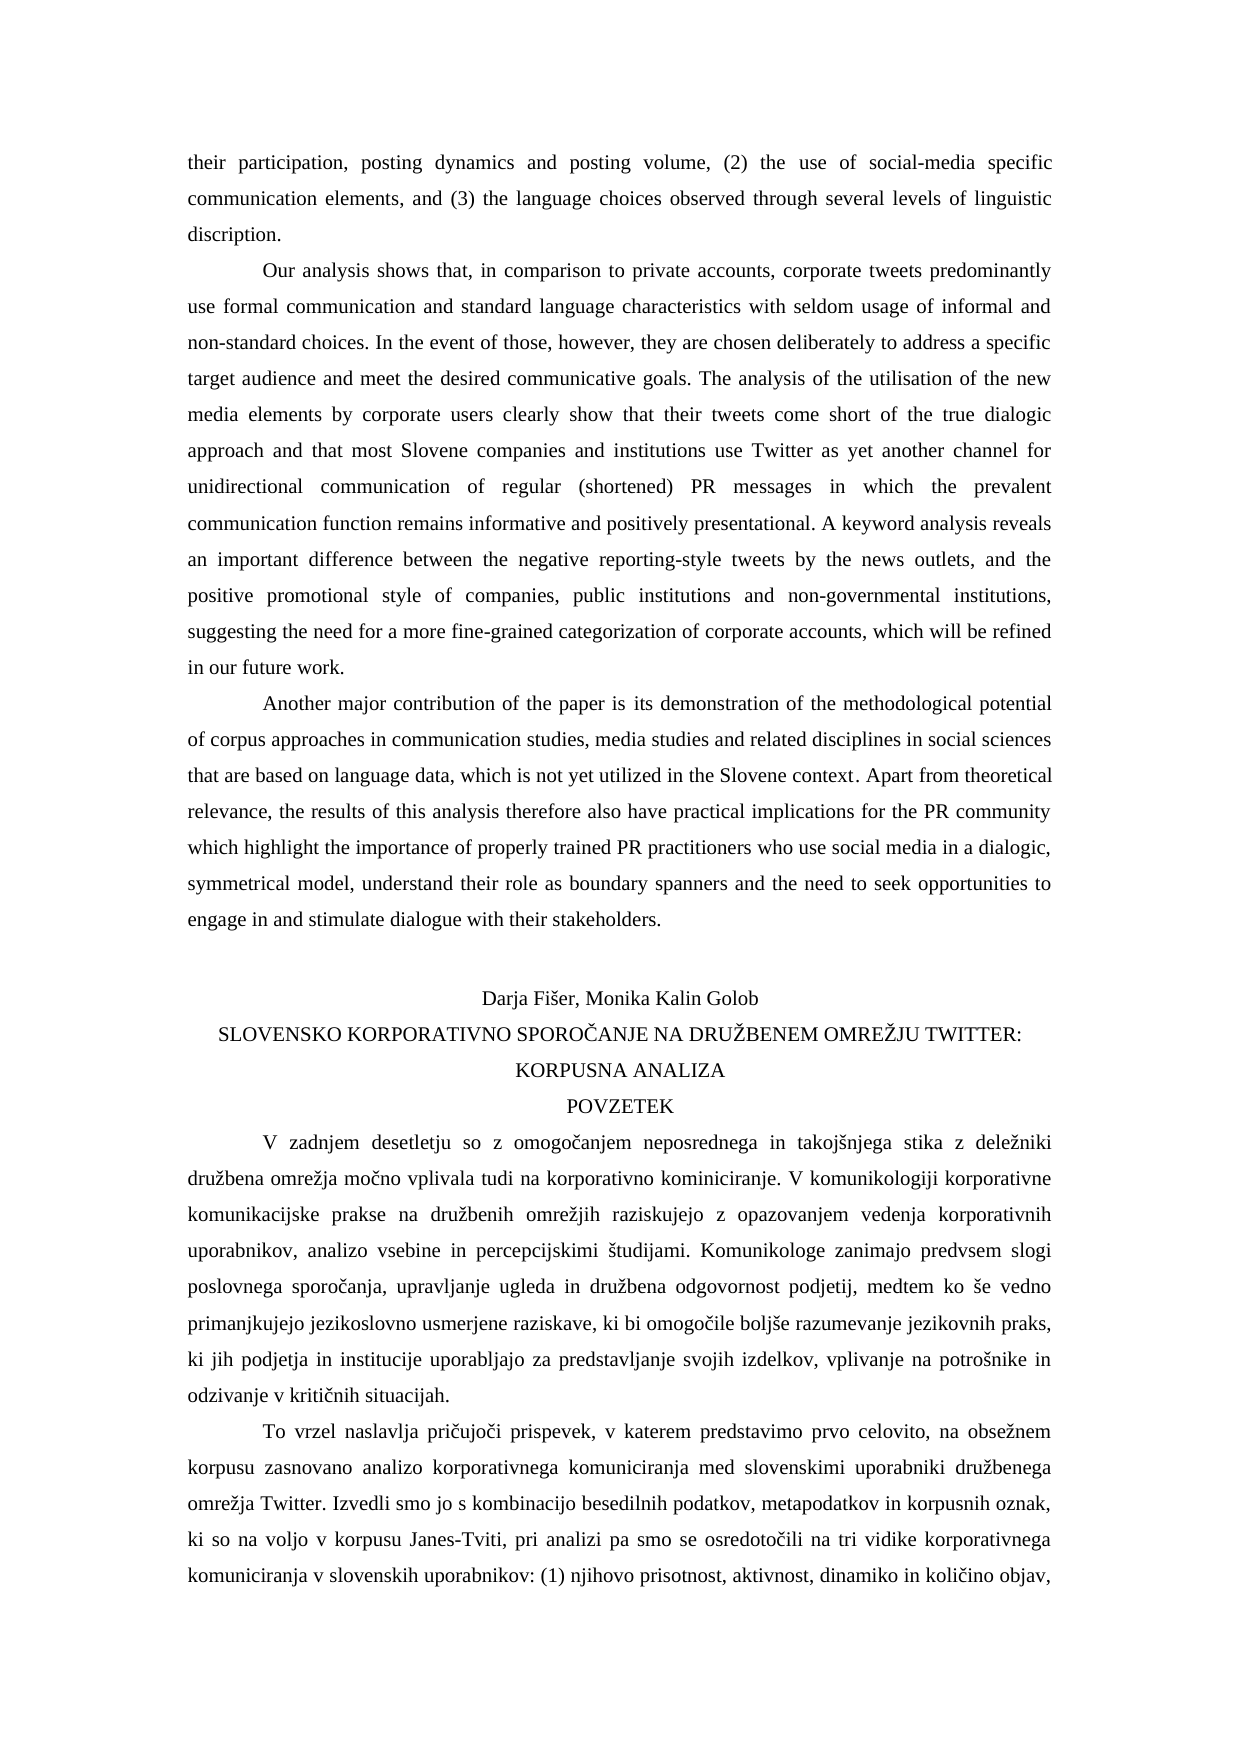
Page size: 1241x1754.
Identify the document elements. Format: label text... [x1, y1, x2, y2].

text Darja Fišer, Monika Kalin Golob [187, 986, 1053, 1010]
text SLOVENSKO KORPORATIVNO SPOROČANJE NA DRUŽBENEM OMREŽJU TWITTER: KORPUSNA ANALIZA [187, 1022, 1053, 1082]
text POVZETEK [187, 1094, 1053, 1118]
text Another major contribution of the paper is its demonstration of the methodological potential of corpus approaches in communication studies, media studies and related disciplines in social sciences that are based on language data, which is not yet utilized in the Slovene context. Apart from theoretical relevance, the results of this analysis therefore also have practical implications for the PR community which highlight the importance of properly trained PR practitioners who use social media in a dialogic, symmetrical model, understand their role as boundary spanners and the need to seek opportunities to engage in and stimulate dialogue with their stakeholders. [187, 691, 1053, 931]
text V zadnjem desetletju so z omogočanjem neposrednega in takojšnjega stika z deležniki družbena omrežja močno vplivala tudi na korporativno kominiciranje. V komunikologiji korporativne komunikacijske prakse na družbenih omrežjih raziskujejo z opazovanjem vedenja korporativnih uporabnikov, analizo vsebine in percepcijskimi študijami. Komunikologe zanimajo predvsem slogi poslovnega sporočanja, upravljanje ugleda in družbena odgovornost podjetij, medtem ko še vedno primanjkujejo jezikoslovno usmerjene raziskave, ki bi omogočile boljše razumevanje jezikovnih praks, ki jih podjetja in institucije uporabljajo za predstavljanje svojih izdelkov, vplivanje na potrošnike in odzivanje v kritičnih situacijah. [187, 1130, 1053, 1407]
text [187, 1418, 1053, 1587]
text Our analysis shows that, in comparison to private accounts, corporate tweets predominantly use formal communication and standard language characteristics with seldom usage of informal and non-standard choices. In the event of those, however, they are chosen deliberately to address a specific target audience and meet the desired communicative goals. The analysis of the utilisation of the new media elements by corporate users clearly show that their tweets come short of the true dialogic approach and that most Slovene companies and institutions use Twitter as yet another channel for unidirectional communication of regular (shortened) PR messages in which the prevalent communication function remains informative and positively presentational. A keyword analysis reveals an important difference between the negative reporting-style tweets by the news outlets, and the positive promotional style of companies, public institutions and non-governmental institutions, suggesting the need for a more fine-grained categorization of corporate accounts, which will be refined in our future work. [187, 258, 1053, 679]
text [187, 150, 1053, 246]
